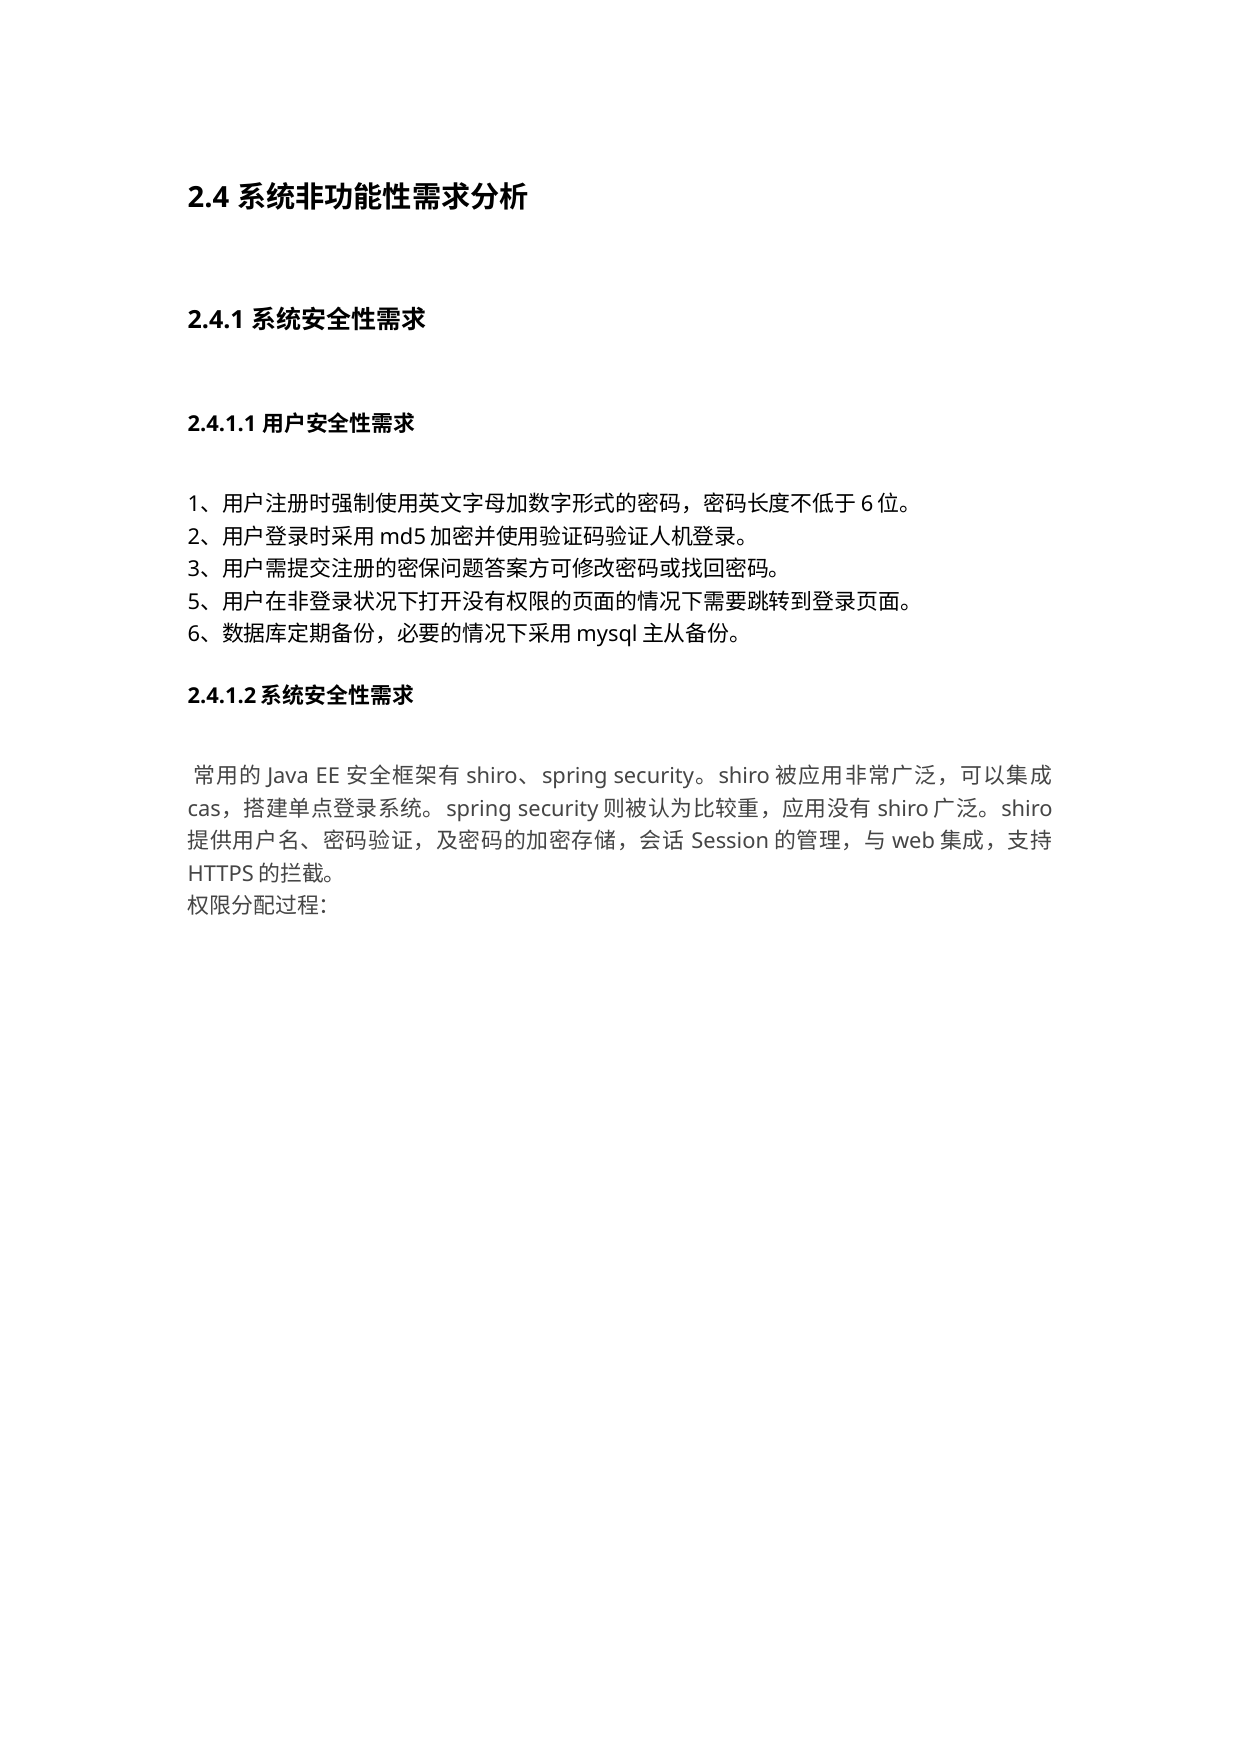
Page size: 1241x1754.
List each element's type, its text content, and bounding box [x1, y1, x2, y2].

text 常用的Java EE安全框架有shiro、spring security。shiro被应用非常广泛，可以集成cas，搭建单点登录系统。spring security则被认为比较重，应用没有shiro广泛。shiro提供用户名、密码验证，及密码的加密存储，会话Session的管理，与web集成，支持HTTPS的拦截。 [187, 758, 1053, 888]
text 3、用户需提交注册的密保问题答案方可修改密码或找回密码。 [187, 551, 1053, 583]
text 2、用户登录时采用md5加密并使用验证码验证人机登录。 [187, 518, 1053, 551]
subtitle 2.4.1 系统安全性需求 [187, 285, 1053, 350]
text 6、数据库定期备份，必要的情况下采用mysql主从备份。 [187, 616, 1053, 648]
subtitle 2.4.1.1 用户安全性需求 [187, 406, 1053, 438]
text 1、用户注册时强制使用英文字母加数字形式的密码，密码长度不低于6位。 [187, 486, 1053, 518]
subtitle 2.4.1.2系统安全性需求 [187, 678, 1053, 710]
text 权限分配过程： [187, 888, 1053, 921]
text 5、用户在非登录状况下打开没有权限的页面的情况下需要跳转到登录页面。 [187, 583, 1053, 616]
subtitle 2.4 系统非功能性需求分析 [187, 162, 1053, 227]
